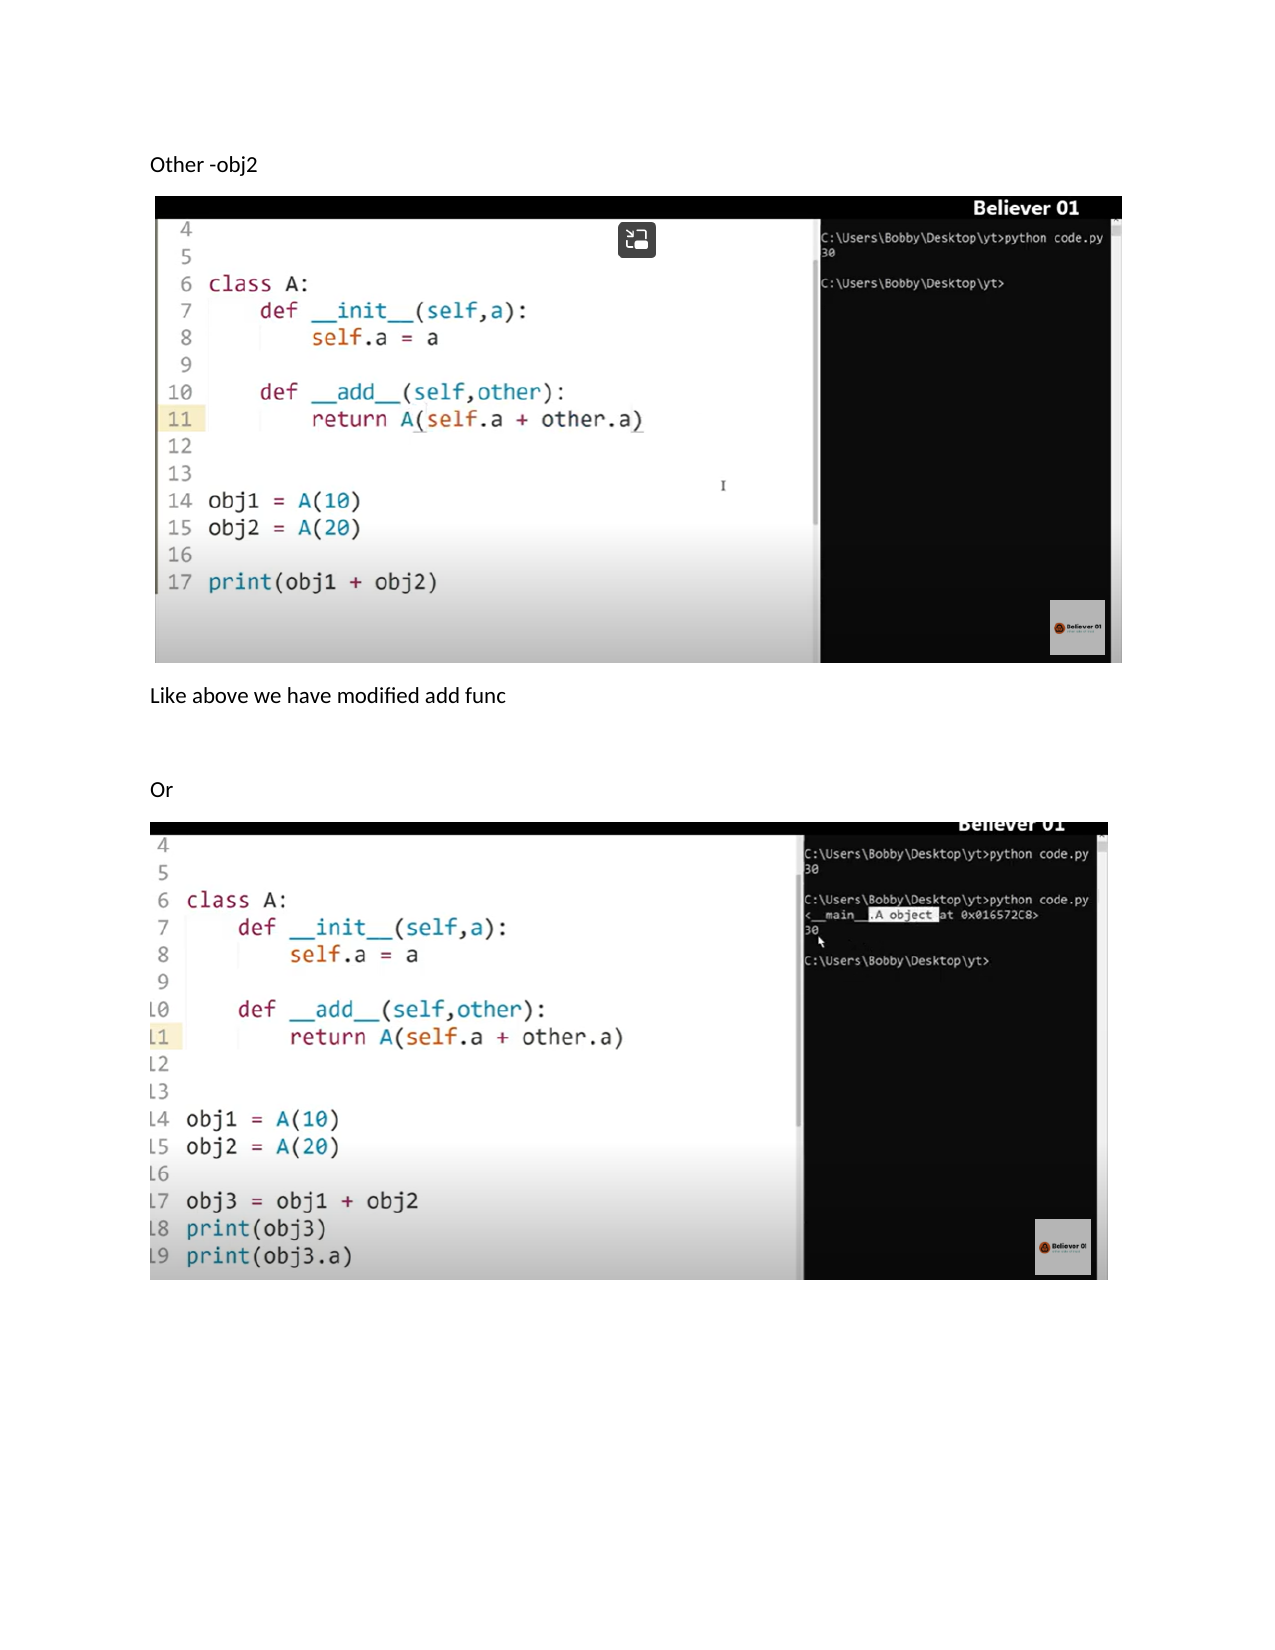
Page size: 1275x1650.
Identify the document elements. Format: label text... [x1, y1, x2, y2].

text Other -obj2 [150, 150, 1125, 178]
picture [150, 822, 1125, 1280]
text Or [150, 775, 1125, 803]
picture [150, 196, 1125, 663]
text Like above we have modified add func [150, 682, 1125, 709]
